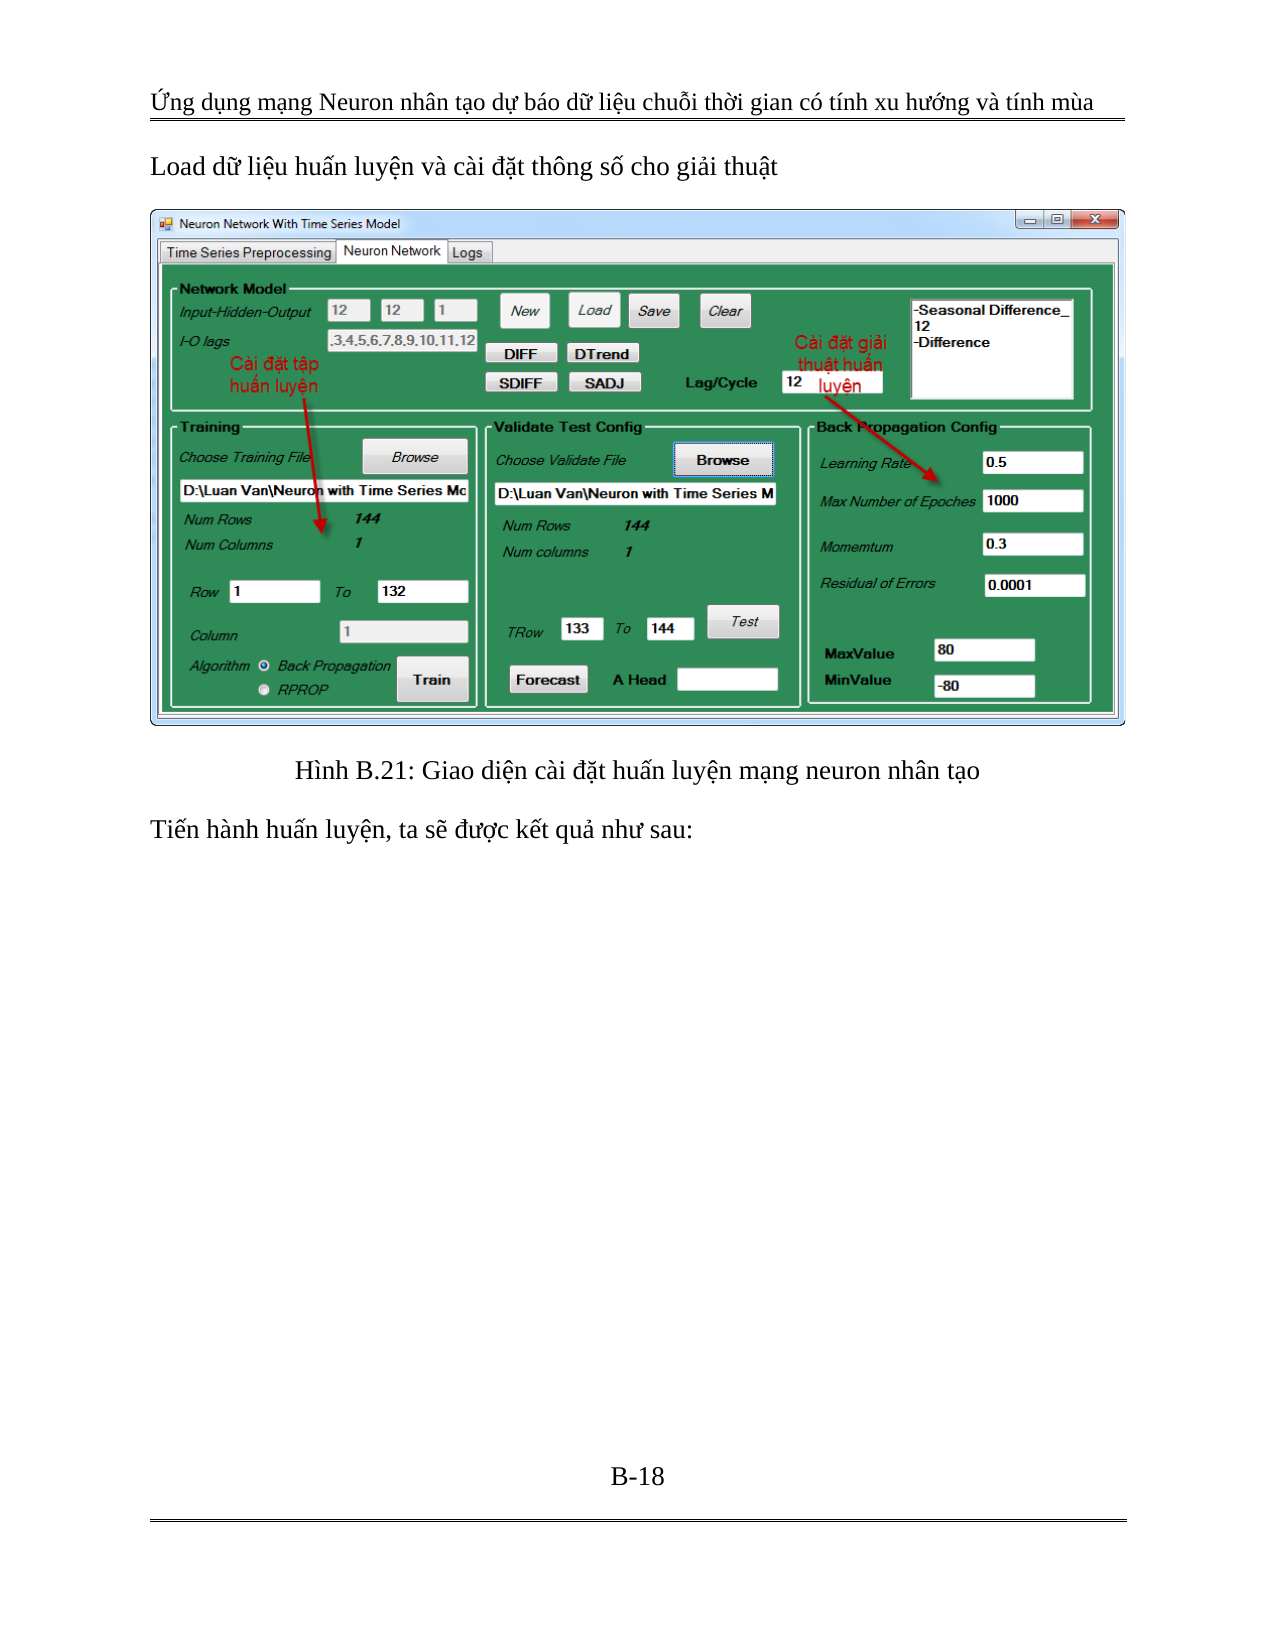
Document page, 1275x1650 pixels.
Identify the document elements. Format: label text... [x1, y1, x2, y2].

text Hình B.21: Giao diện cài đặt huấn luyện mạng neuron nhân tạo [150, 754, 1125, 785]
picture [150, 209, 1125, 726]
text Load dữ liệu huấn luyện và cài đặt thông số cho giải thuật [150, 150, 1125, 181]
text Tiến hành huấn luyện, ta sẽ được kết quả như sau: [150, 813, 1125, 844]
